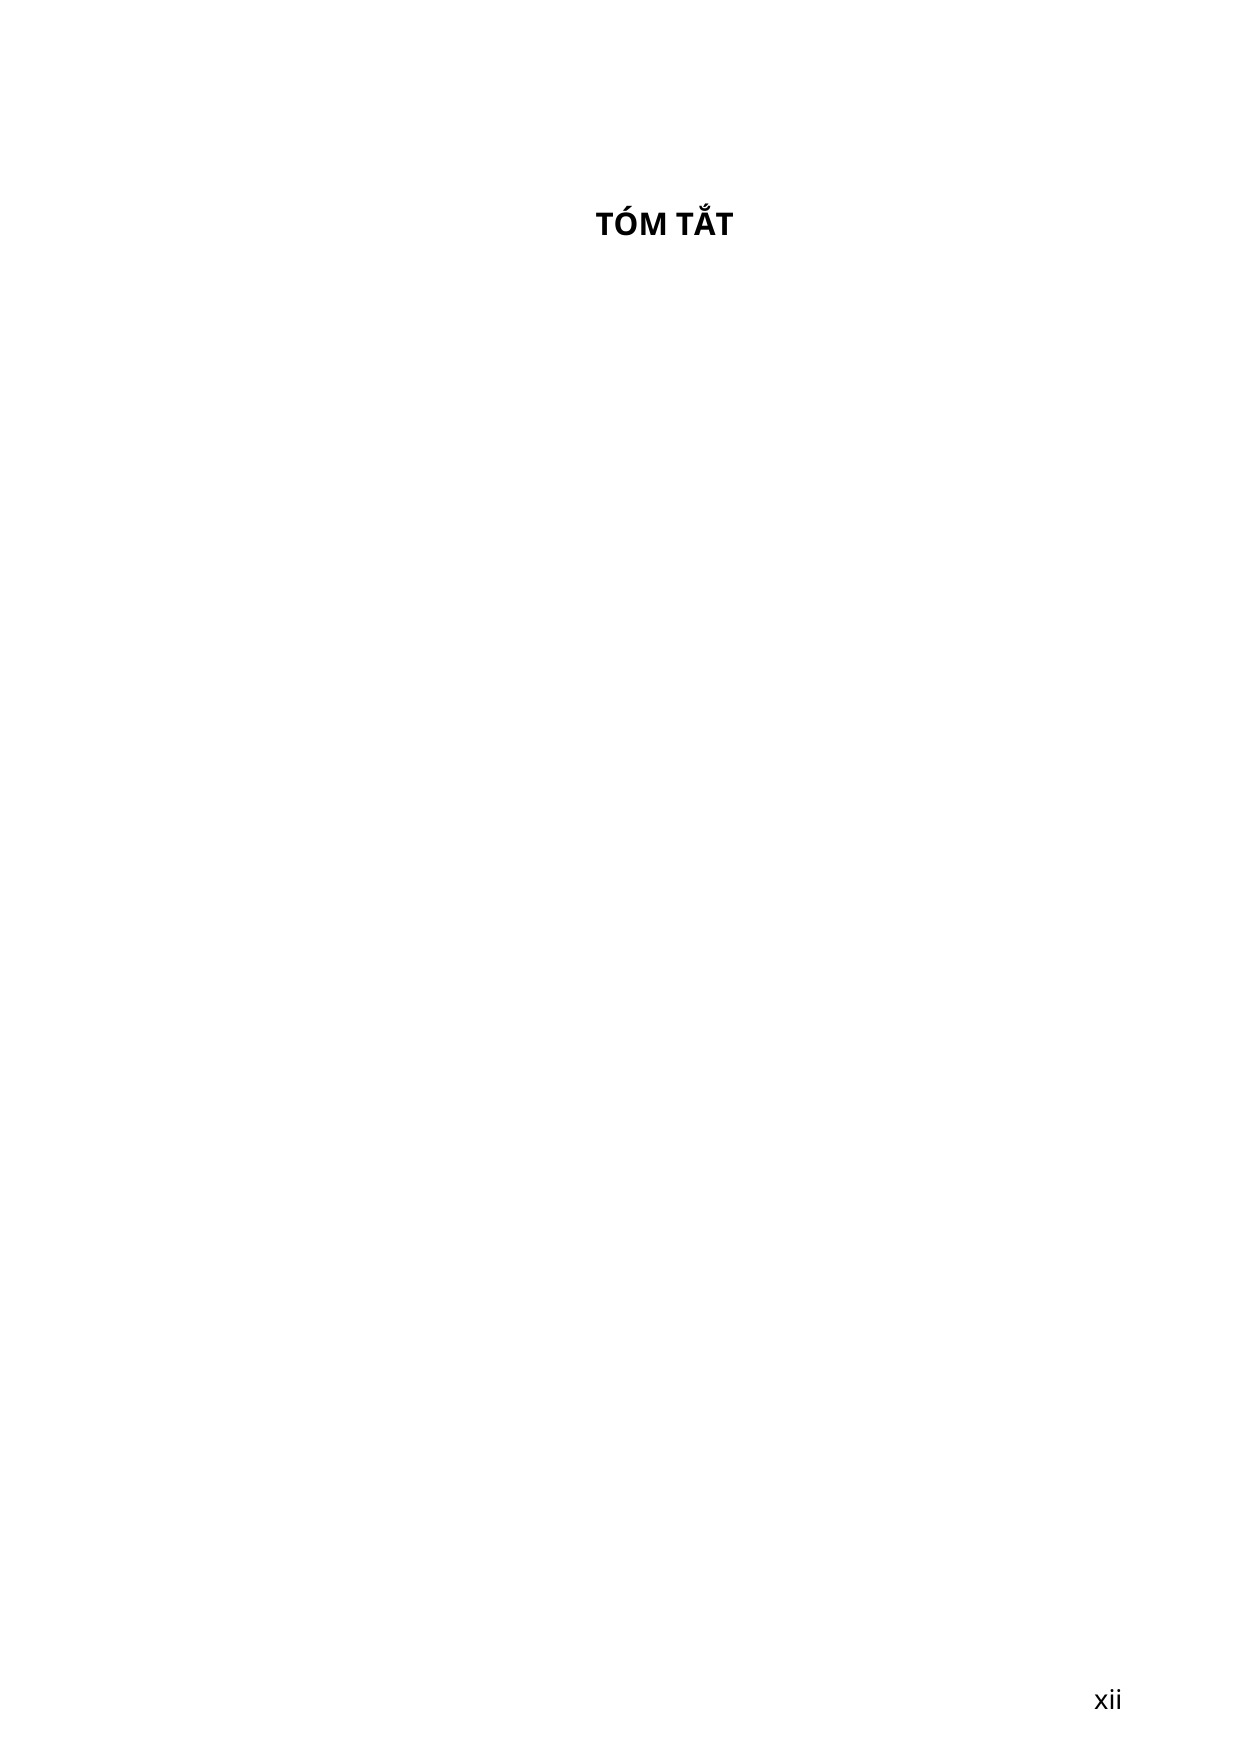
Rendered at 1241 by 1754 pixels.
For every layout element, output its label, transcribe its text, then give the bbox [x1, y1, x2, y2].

list TÓM TẮT [207, 202, 1122, 245]
